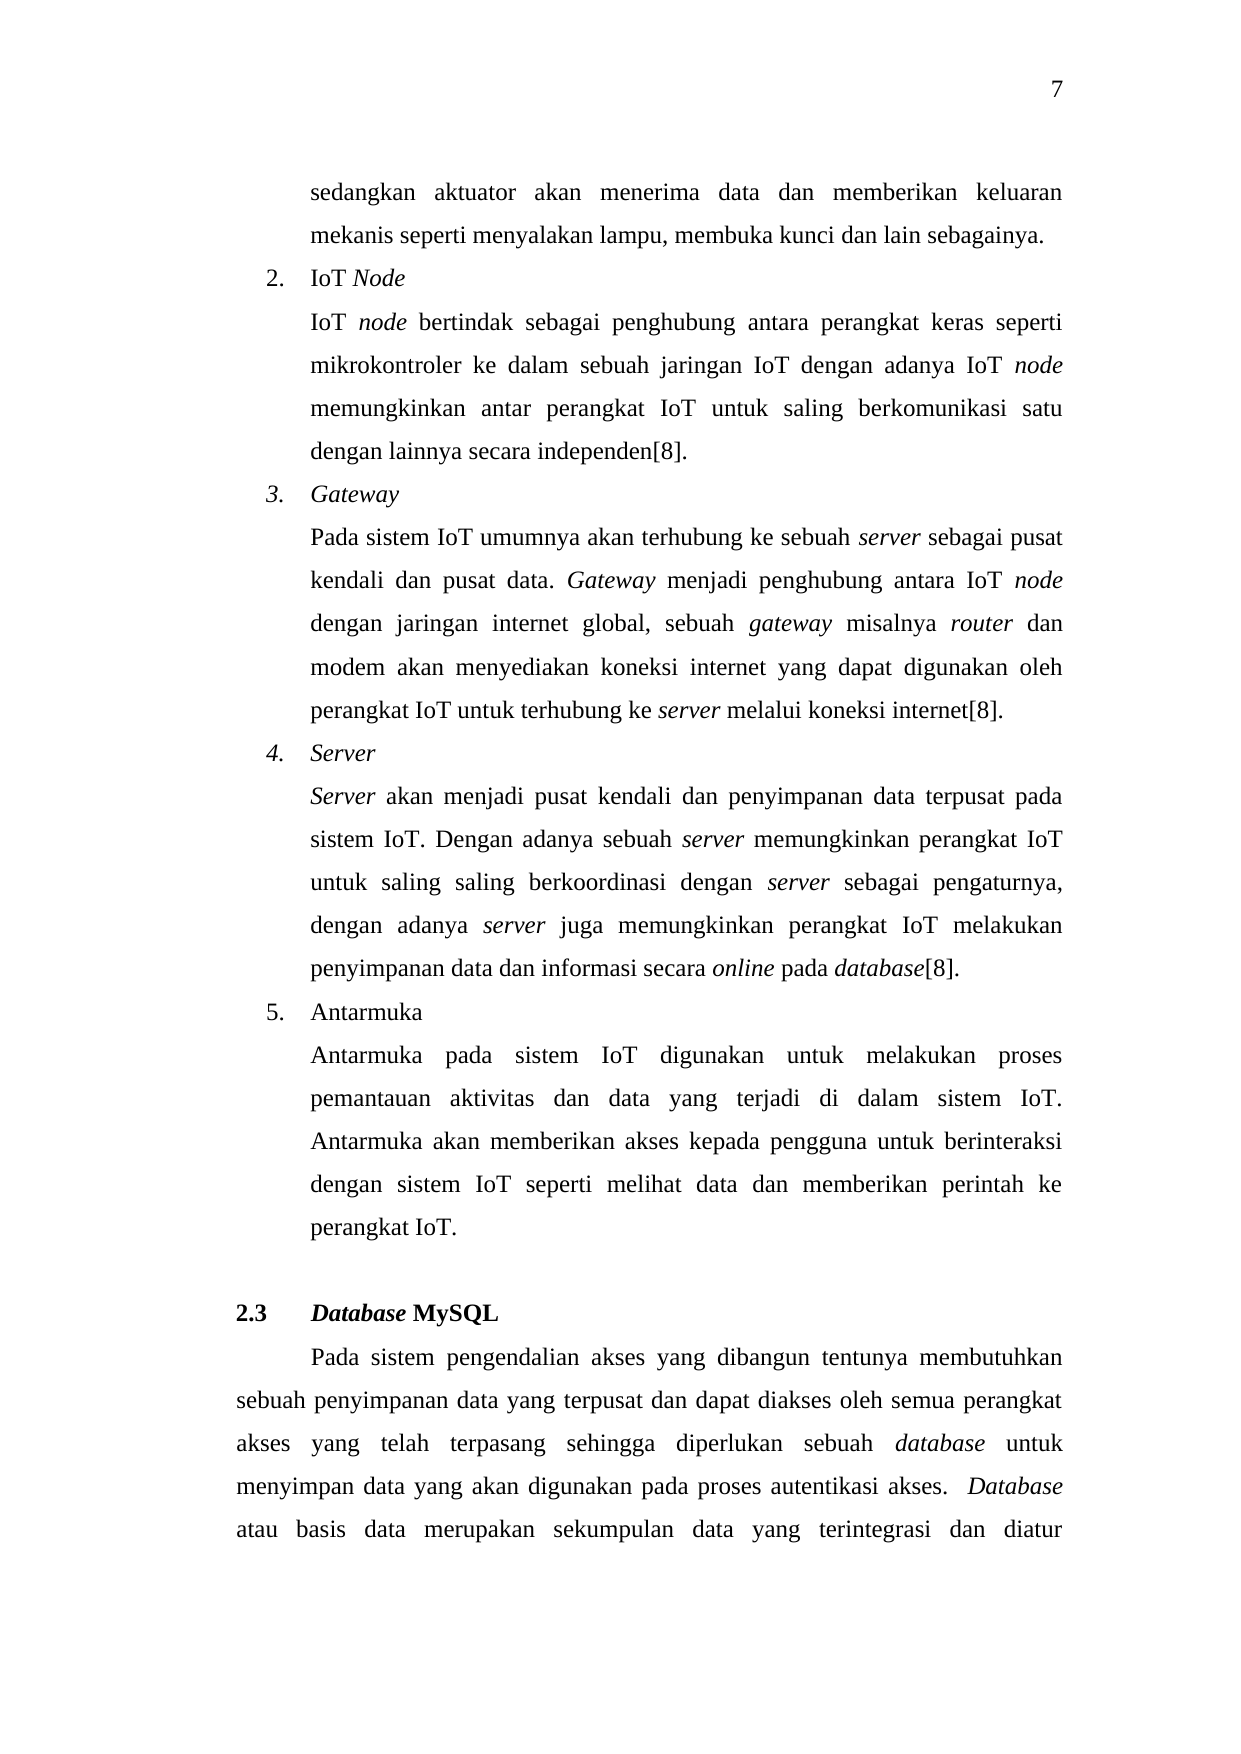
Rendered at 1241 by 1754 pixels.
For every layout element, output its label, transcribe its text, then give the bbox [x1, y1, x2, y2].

list Server akan menjadi pusat kendali dan penyimpanan data terpusat pada sistem IoT. Dengan adanya sebuah server memungkinkan perangkat IoT untuk saling saling berkoordinasi dengan server sebagai pengaturnya, dengan adanya server juga memungkinkan perangkat IoT melakukan penyimpanan data dan informasi secara online pada database[8]. [310, 781, 1063, 982]
list Gateway [266, 479, 1063, 508]
list Antarmuka [266, 997, 1063, 1025]
list Server [266, 738, 1063, 767]
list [310, 177, 1063, 249]
text Database MySQL [236, 1298, 1063, 1327]
list Pada sistem IoT umumnya akan terhubung ke sebuah server sebagai pusat kendali dan pusat data. Gateway menjadi penghubung antara IoT node dengan jaringan internet global, sebuah gateway misalnya router dan modem akan menyediakan koneksi internet yang dapat digunakan oleh perangkat IoT untuk terhubung ke server melalui koneksi internet[8]. [310, 522, 1063, 723]
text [236, 1342, 1063, 1543]
list Antarmuka pada sistem IoT digunakan untuk melakukan proses pemantauan aktivitas dan data yang terjadi di dalam sistem IoT. Antarmuka akan memberikan akses kepada pengguna untuk berinteraksi dengan sistem IoT seperti melihat data dan memberikan perintah ke perangkat IoT. [310, 1040, 1063, 1241]
list IoT Node [266, 263, 1063, 292]
list IoT node bertindak sebagai penghubung antara perangkat keras seperti mikrokontroler ke dalam sebuah jaringan IoT dengan adanya IoT node memungkinkan antar perangkat IoT untuk saling berkomunikasi satu dengan lainnya secara independen[8]. [310, 307, 1063, 465]
